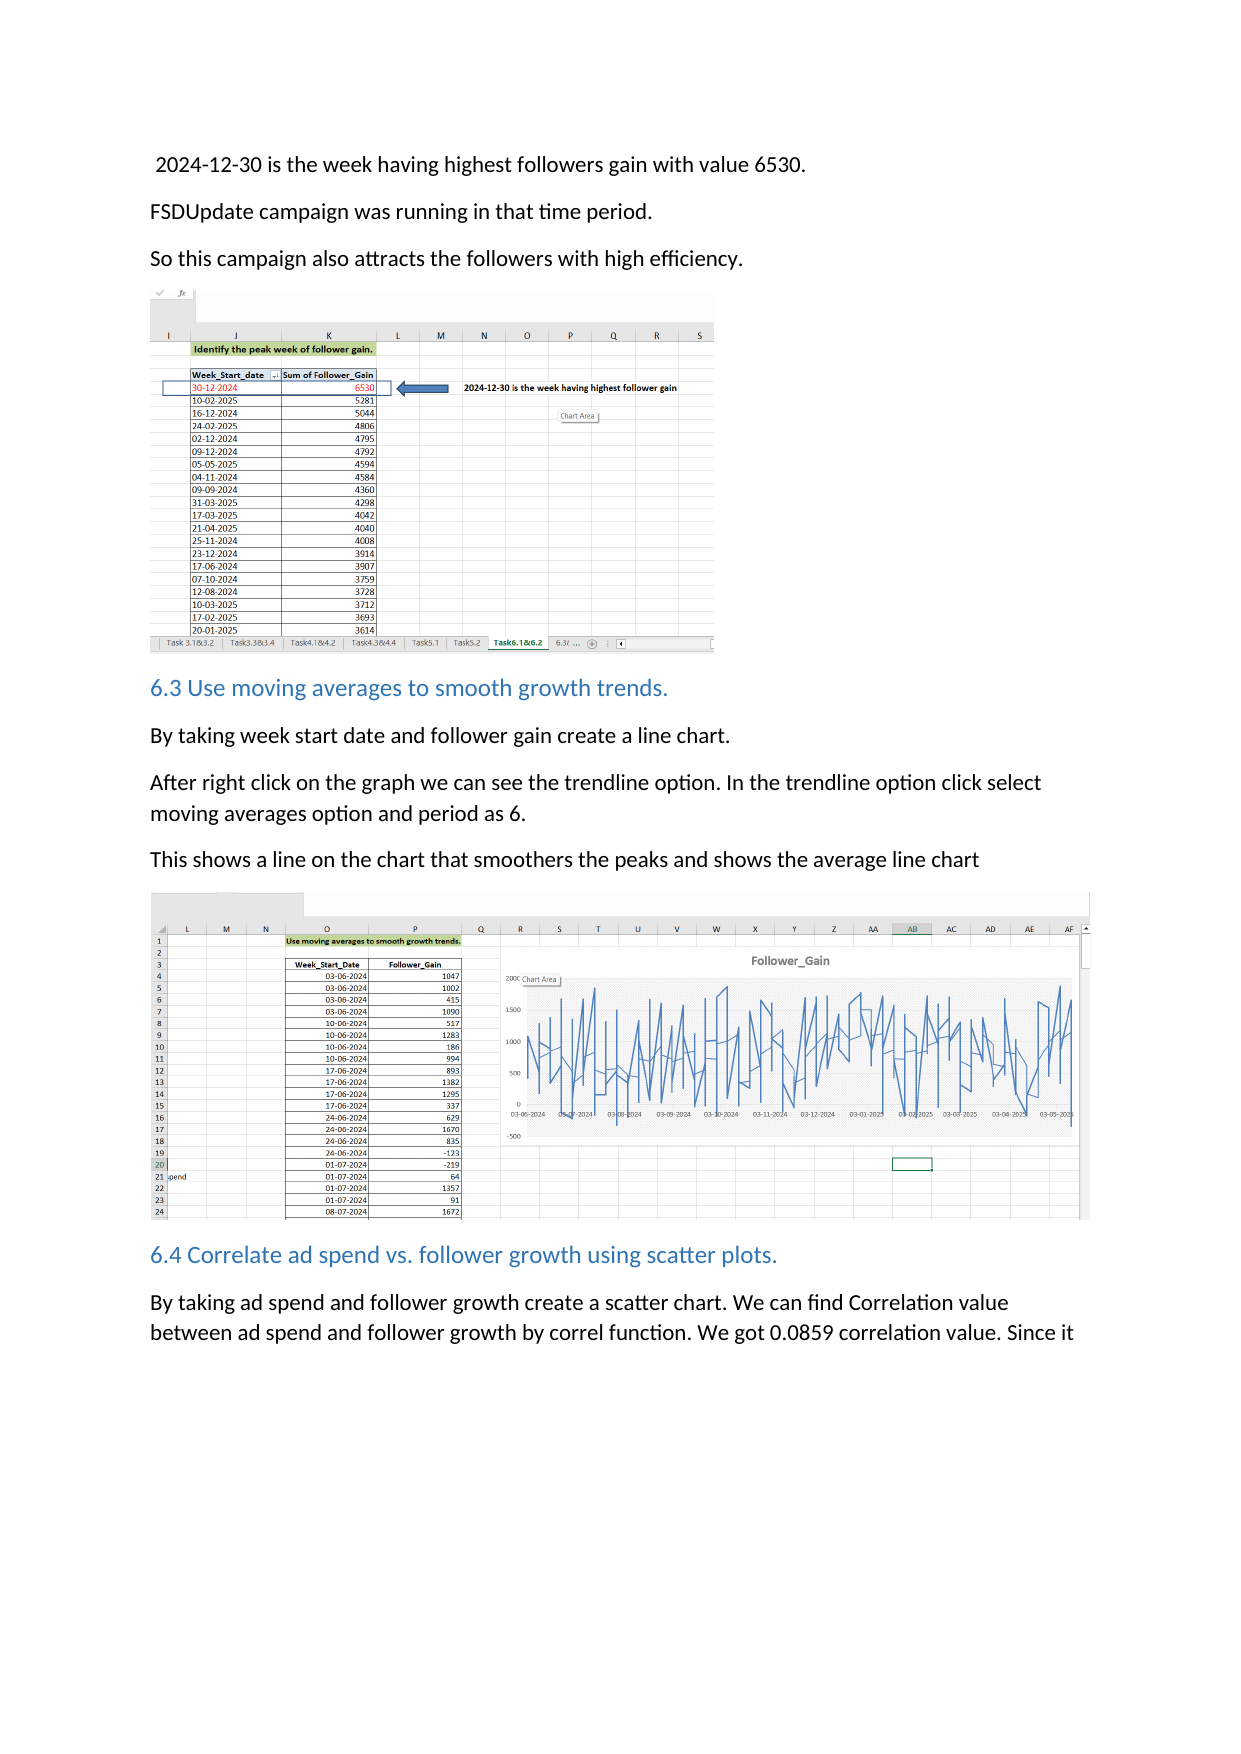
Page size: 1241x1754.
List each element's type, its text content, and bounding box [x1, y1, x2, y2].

text After right click on the graph we can see the trendline option. In the trendline option click select moving averages option and period as 6. [150, 768, 1090, 827]
text 6.4 Correlate ad spend vs. follower growth using scatter plots. [150, 1239, 1090, 1269]
picture [151, 892, 1091, 1220]
text 6.3 Use moving averages to smooth growth trends. [150, 672, 1090, 702]
text 2024-12-30 is the week having highest followers gain with value 6530. [150, 150, 1090, 178]
picture [150, 290, 714, 654]
text So this campaign also attracts the followers with high efficiency. [150, 244, 1090, 272]
text By taking week start date and follower gain create a line chart. [150, 722, 1090, 749]
text FSDUpdate campaign was running in that time period. [150, 197, 1090, 225]
text This shows a line on the chart that smoothers the peaks and shows the average line chart [150, 846, 1090, 873]
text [150, 1288, 1090, 1347]
